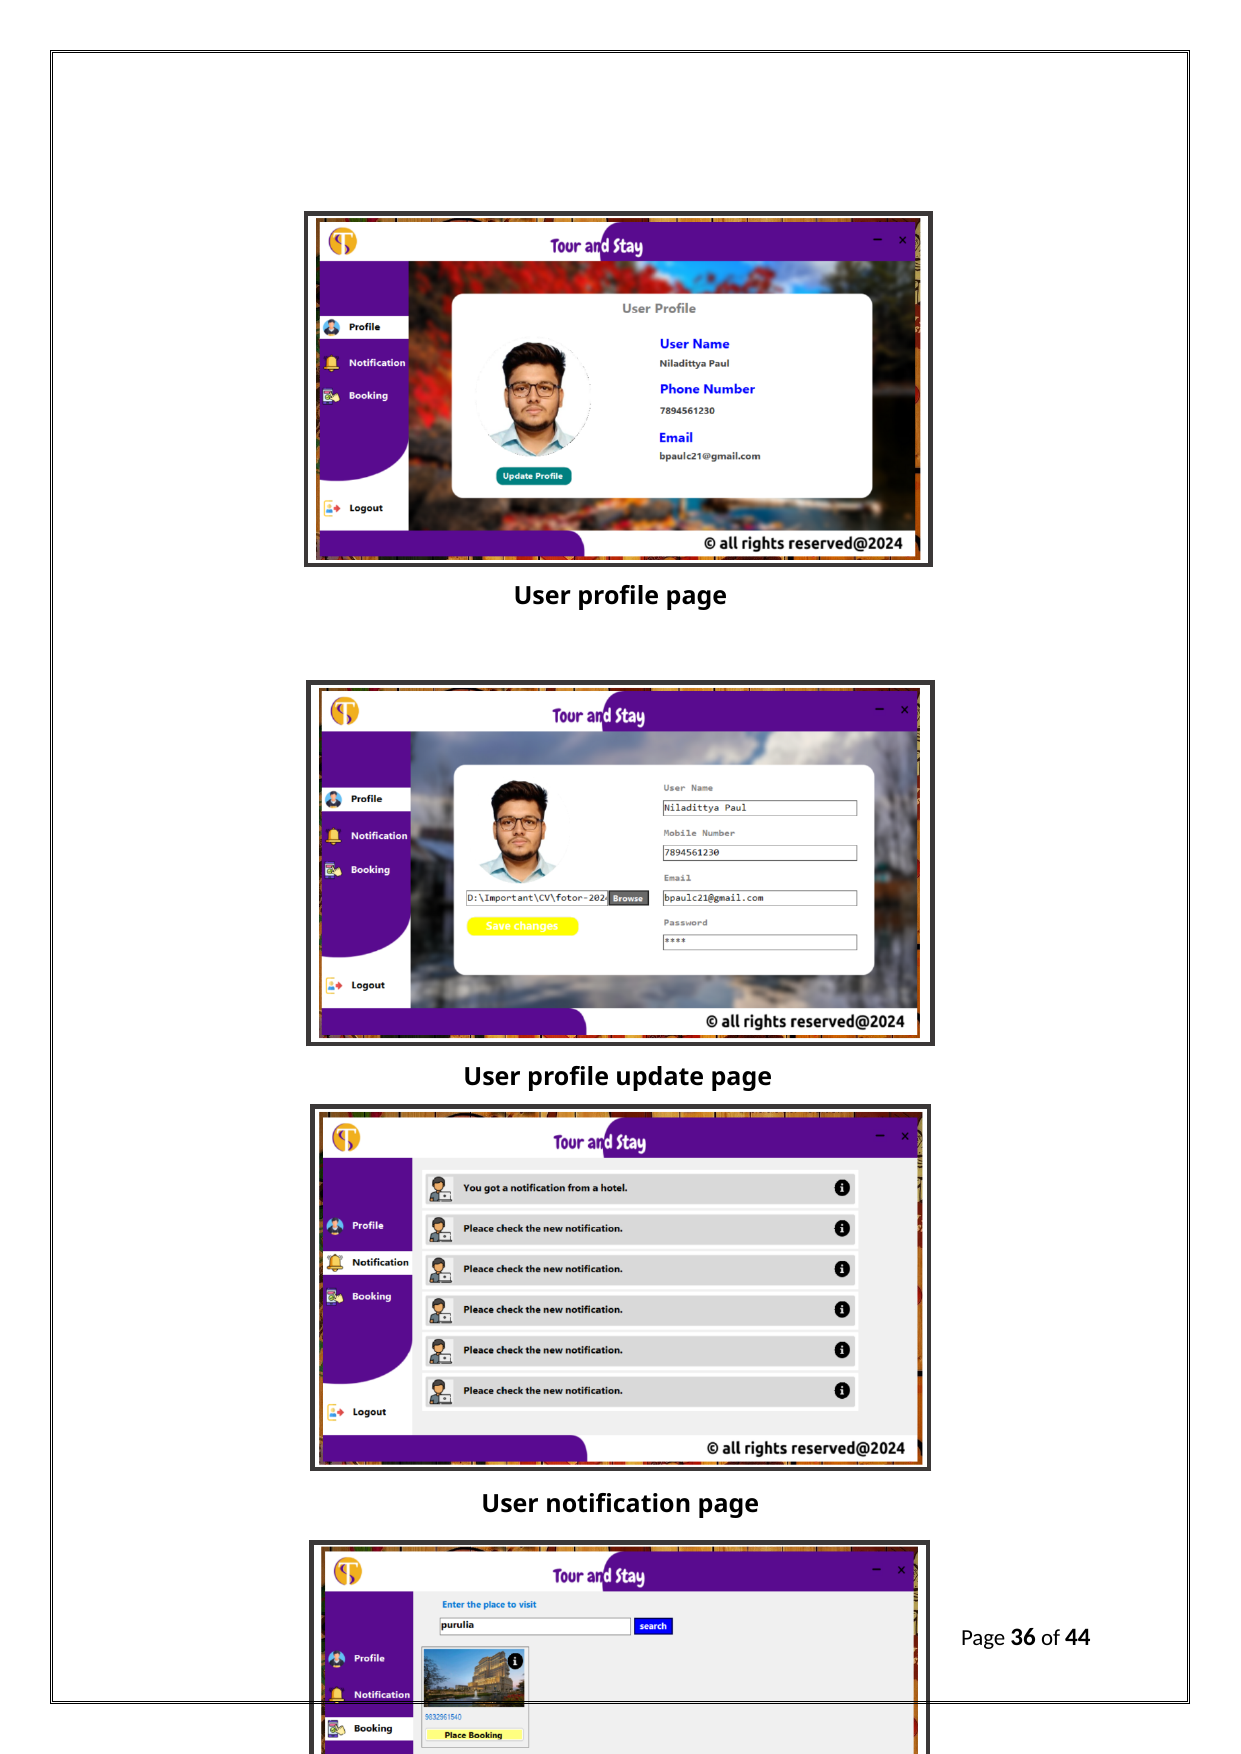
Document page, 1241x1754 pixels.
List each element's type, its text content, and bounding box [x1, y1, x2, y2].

text User profile update page [450, 1058, 1090, 1092]
picture [314, 1545, 926, 1701]
text User notification page [150, 1486, 1090, 1520]
picture [311, 685, 930, 1042]
text User profile page [150, 577, 1090, 612]
picture [314, 1704, 926, 1754]
picture [308, 216, 928, 563]
picture [315, 1109, 927, 1467]
